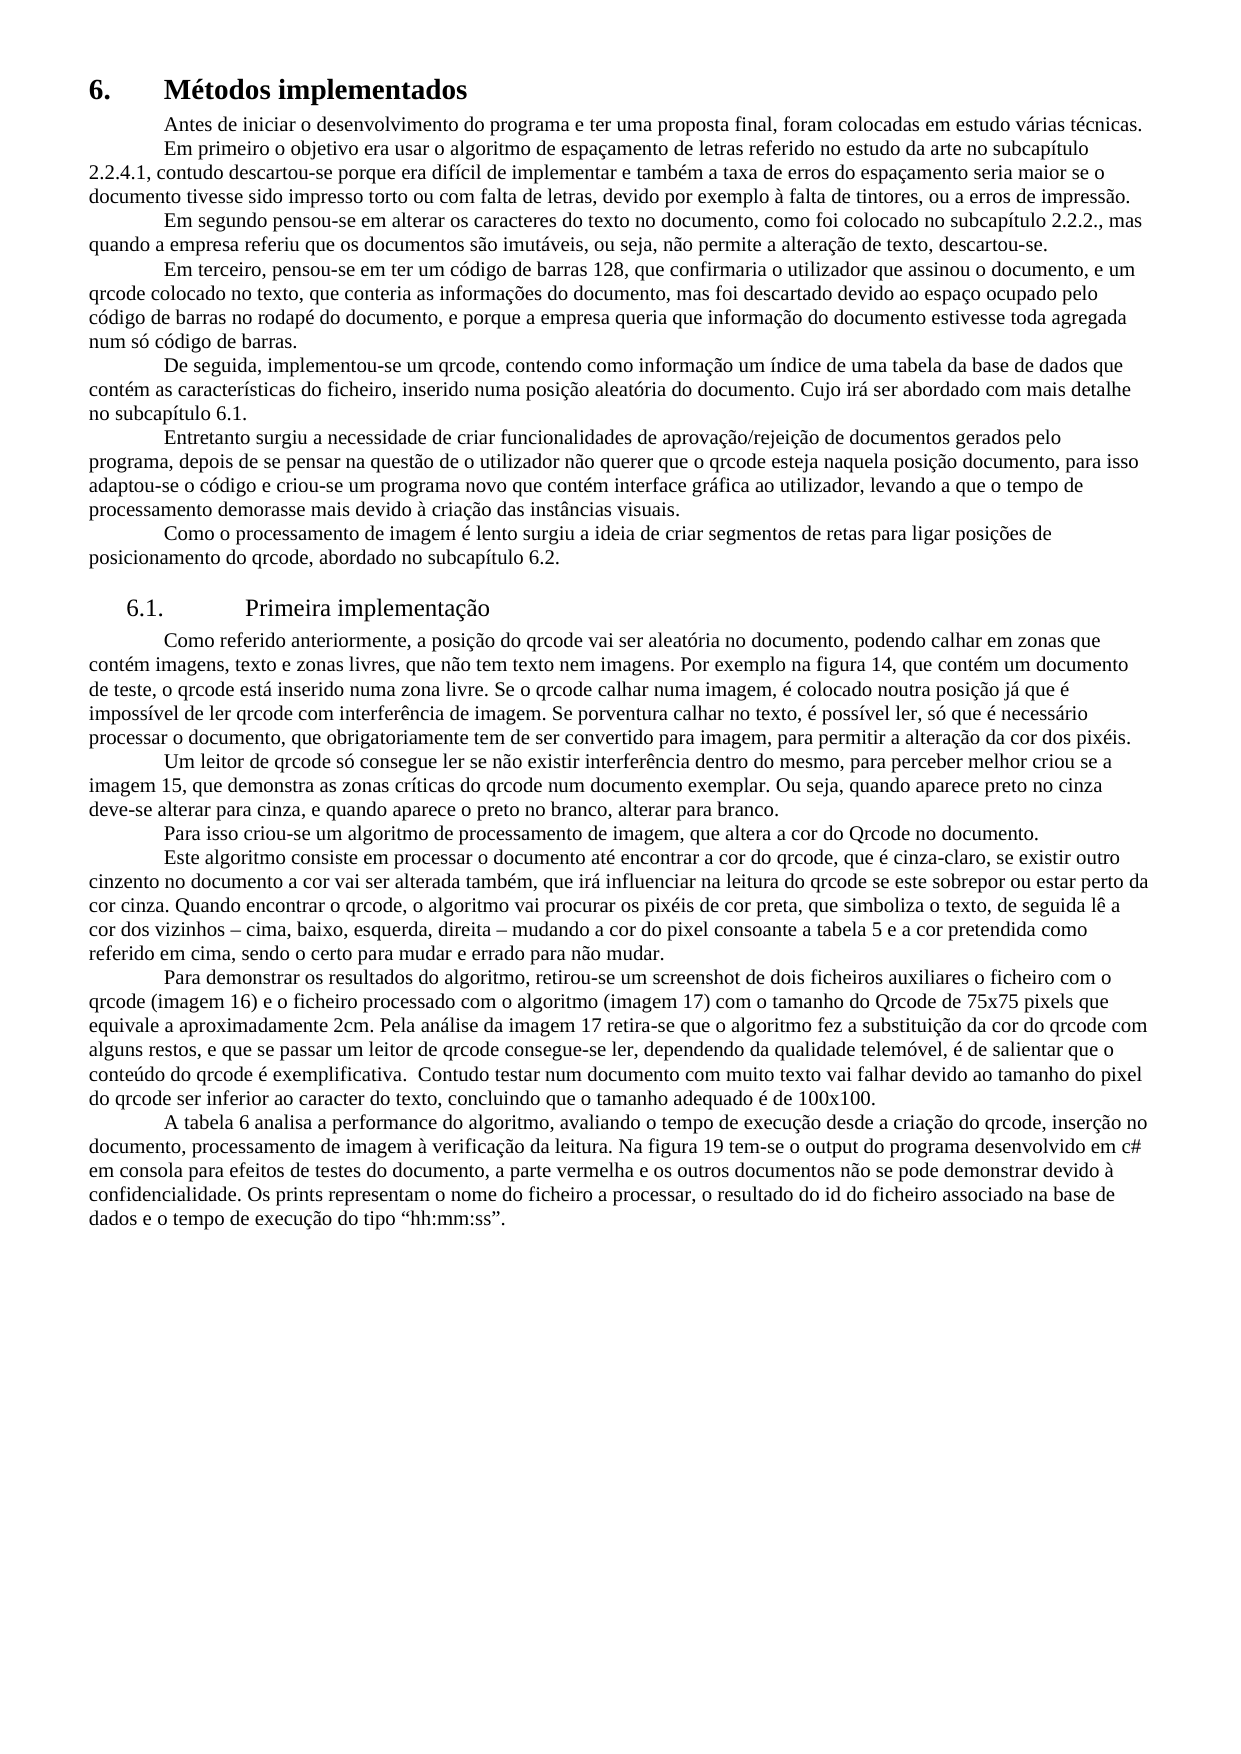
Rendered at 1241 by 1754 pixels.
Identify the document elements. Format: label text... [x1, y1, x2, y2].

text Em terceiro, pensou-se em ter um código de barras 128, que confirmaria o utilizador que assinou o documento, e um qrcode colocado no texto, que conteria as informações do documento, mas foi descartado devido ao espaço ocupado pelo código de barras no rodapé do documento, e porque a empresa queria que informação do documento estivesse toda agregada num só código de barras. [89, 256, 1152, 353]
text Este algoritmo consiste em processar o documento até encontrar a cor do qrcode, que é cinza-claro, se existir outro cinzento no documento a cor vai ser alterada também, que irá influenciar na leitura do qrcode se este sobrepor ou estar perto da cor cinza. Quando encontrar o qrcode, o algoritmo vai procurar os pixéis de cor preta, que simboliza o texto, de seguida lê a cor dos vizinhos – cima, baixo, esquerda, direita – mudando a cor do pixel consoante a tabela 5 e a cor pretendida como referido em cima, sendo o certo para mudar e errado para não mudar. [89, 845, 1152, 965]
text Antes de iniciar o desenvolvimento do programa e ter uma proposta final, foram colocadas em estudo várias técnicas. [89, 112, 1152, 136]
text Entretanto surgiu a necessidade de criar funcionalidades de aprovação/rejeição de documentos gerados pelo programa, depois de se pensar na questão de o utilizador não querer que o qrcode esteja naquela posição documento, para isso adaptou-se o código e criou-se um programa novo que contém interface gráfica ao utilizador, levando a que o tempo de processamento demorasse mais devido à criação das instâncias visuais. [89, 425, 1152, 521]
text De seguida, implementou-se um qrcode, contendo como informação um índice de uma tabela da base de dados que contém as características do ficheiro, inserido numa posição aleatória do documento. Cujo irá ser abordado com mais detalhe no subcapítulo 6.1. [89, 353, 1152, 425]
text A tabela 6 analisa a performance do algoritmo, avaliando o tempo de execução desde a criação do qrcode, inserção no documento, processamento de imagem à verificação da leitura. Na figura 19 tem-se o output do programa desenvolvido em c# em consola para efeitos de testes do documento, a parte vermelha e os outros documentos não se pode demonstrar devido à confidencialidade. Os prints representam o nome do ficheiro a processar, o resultado do id do ficheiro associado na base de dados e o tempo de execução do tipo “hh:mm:ss”. [89, 1109, 1152, 1230]
subtitle Métodos implementados [89, 72, 1152, 106]
text Para demonstrar os resultados do algoritmo, retirou-se um screenshot de dois ficheiros auxiliares o ficheiro com o qrcode (imagem 16) e o ficheiro processado com o algoritmo (imagem 17) com o tamanho do Qrcode de 75x75 pixels que equivale a aproximadamente 2cm. Pela análise da imagem 17 retira-se que o algoritmo fez a substituição da cor do qrcode com alguns restos, e que se passar um leitor de qrcode consegue-se ler, dependendo da qualidade telemóvel, é de salientar que o conteúdo do qrcode é exemplificativa. Contudo testar num documento com muito texto vai falhar devido ao tamanho do pixel do qrcode ser inferior ao caracter do texto, concluindo que o tamanho adequado é de 100x100. [89, 965, 1152, 1109]
text Em segundo pensou-se em alterar os caracteres do texto no documento, como foi colocado no subcapítulo 2.2.2., mas quando a empresa referiu que os documentos são imutáveis, ou seja, não permite a alteração de texto, descartou-se. [89, 208, 1152, 256]
subtitle Primeira implementação [126, 593, 1152, 622]
text Para isso criou-se um algoritmo de processamento de imagem, que altera a cor do Qrcode no documento. [89, 821, 1152, 845]
text Como o processamento de imagem é lento surgiu a ideia de criar segmentos de retas para ligar posições de posicionamento do qrcode, abordado no subcapítulo 6.2. [89, 521, 1152, 569]
text Como referido anteriormente, a posição do qrcode vai ser aleatória no documento, podendo calhar em zonas que contém imagens, texto e zonas livres, que não tem texto nem imagens. Por exemplo na figura 14, que contém um documento de teste, o qrcode está inserido numa zona livre. Se o qrcode calhar numa imagem, é colocado noutra posição já que é impossível de ler qrcode com interferência de imagem. Se porventura calhar no texto, é possível ler, só que é necessário processar o documento, que obrigatoriamente tem de ser convertido para imagem, para permitir a alteração da cor dos pixéis. [89, 628, 1152, 749]
text Um leitor de qrcode só consegue ler se não existir interferência dentro do mesmo, para perceber melhor criou se a imagem 15, que demonstra as zonas críticas do qrcode num documento exemplar. Ou seja, quando aparece preto no cinza deve-se alterar para cinza, e quando aparece o preto no branco, alterar para branco. [89, 749, 1152, 821]
text Em primeiro o objetivo era usar o algoritmo de espaçamento de letras referido no estudo da arte no subcapítulo 2.2.4.1, contudo descartou-se porque era difícil de implementar e também a taxa de erros do espaçamento seria maior se o documento tivesse sido impresso torto ou com falta de letras, devido por exemplo à falta de tintores, ou a erros de impressão. [89, 136, 1152, 208]
